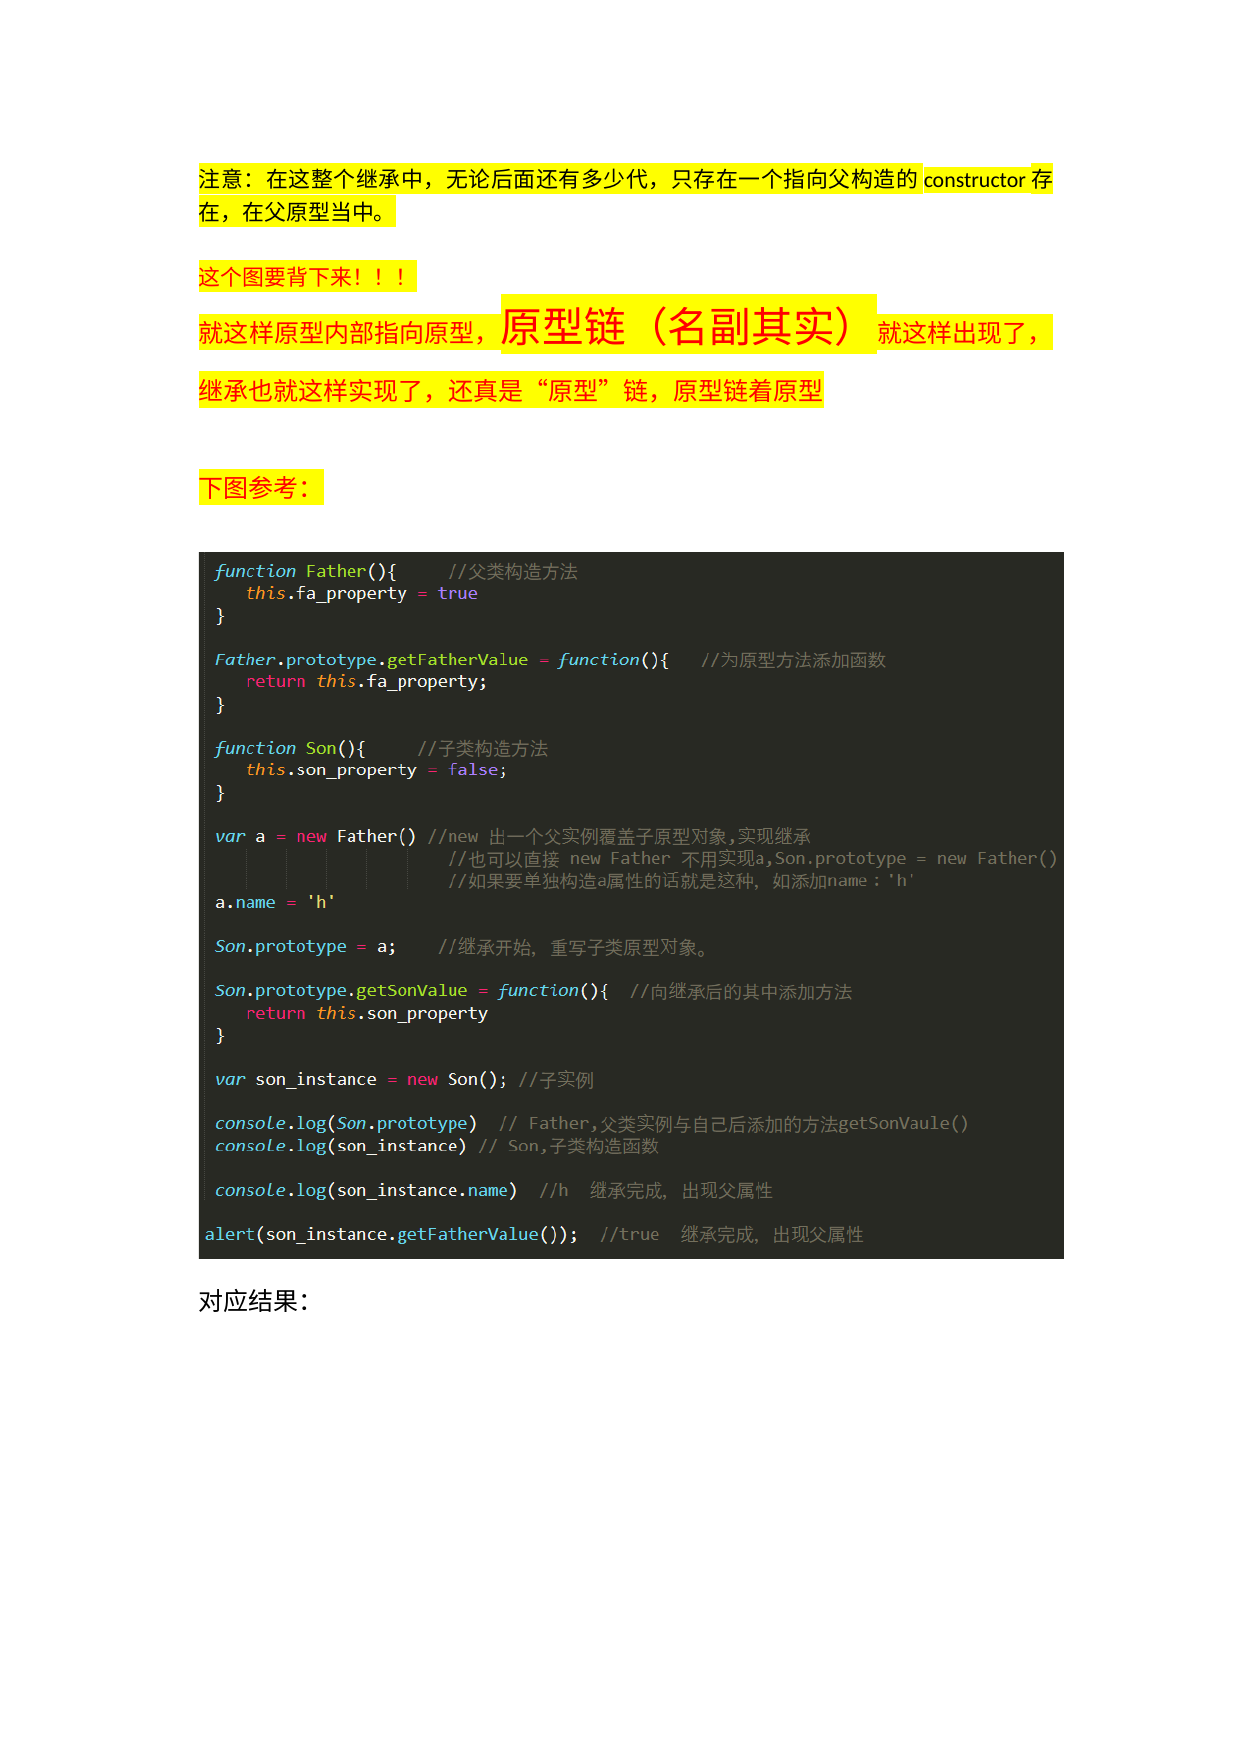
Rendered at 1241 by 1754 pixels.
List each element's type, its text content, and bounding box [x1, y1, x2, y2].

picture [198, 552, 1064, 1259]
text 就这样原型内部指向原型，原型链（名副其实）就这样出现了，继承也就这样实现了，还真是“原型”链，原型链着原型 [199, 292, 1053, 314]
text 下图参考： [199, 454, 1053, 519]
text 这个图要背下来！！！ [199, 259, 1053, 292]
text 对应结果： [199, 1267, 1053, 1332]
text 注意：在这整个继承中，无论后面还有多少代，只存在一个指向父构造的constructor存在，在父原型当中。 [199, 162, 1053, 227]
text 就这样原型内部指向原型，原型链（名副其实）就这样出现了，继承也就这样实现了，还真是“原型”链，原型链着原型 [199, 350, 1053, 422]
